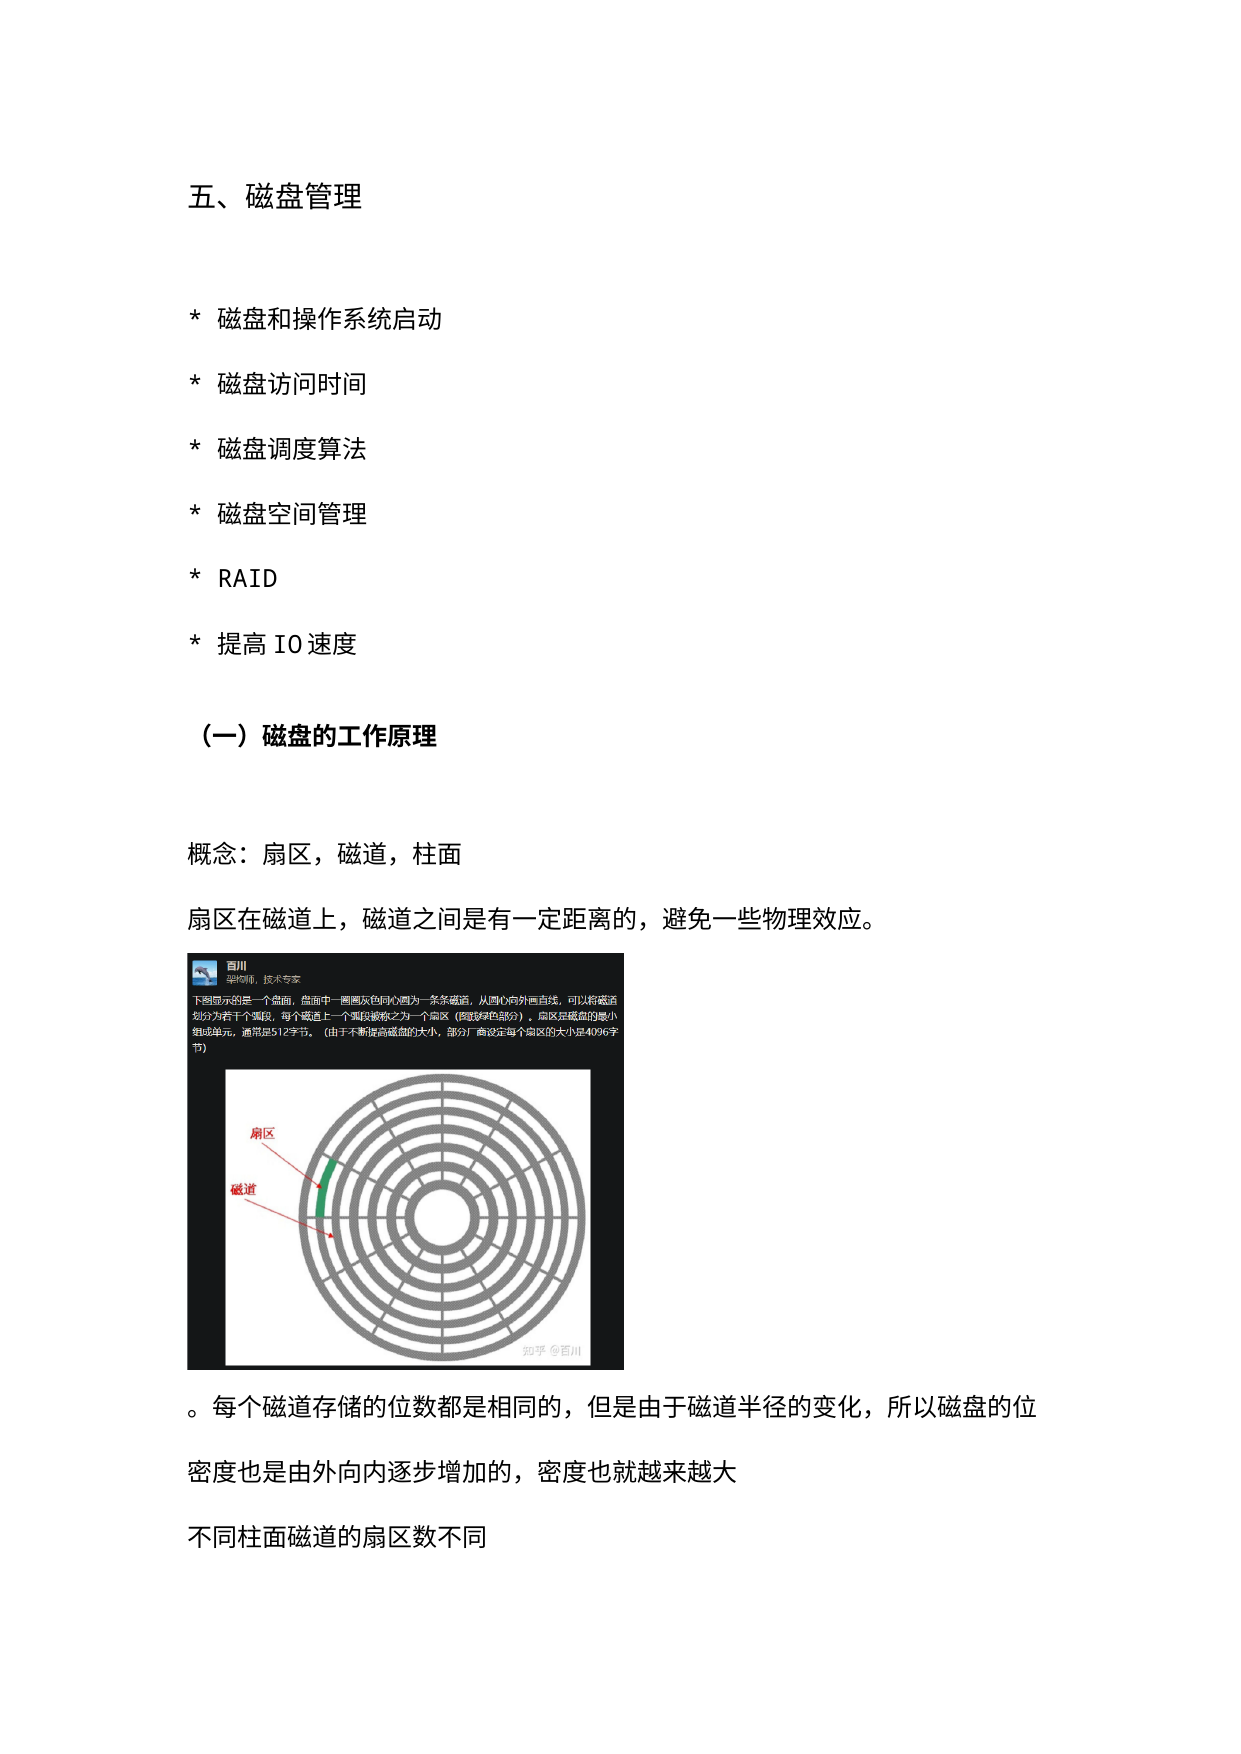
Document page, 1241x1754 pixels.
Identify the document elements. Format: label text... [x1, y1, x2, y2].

text * 磁盘空间管理 [187, 480, 1053, 545]
text * 磁盘访问时间 [187, 350, 1053, 415]
text 。每个磁道存储的位数都是相同的，但是由于磁道半径的变化，所以磁盘的位密度也是由外向内逐步增加的，密度也就越来越大 [187, 1373, 1053, 1503]
text 扇区在磁道上，磁道之间是有一定距离的，避免一些物理效应。 [187, 886, 1053, 951]
text 概念：扇区，磁道，柱面 [187, 821, 1053, 886]
text * 提高IO速度 [187, 610, 1053, 675]
subtitle 五、磁盘管理 [187, 162, 1053, 227]
text * 磁盘和操作系统启动 [187, 285, 1053, 350]
text 不同柱面磁道的扇区数不同 [187, 1503, 1053, 1568]
picture [187, 953, 624, 1370]
text * 磁盘调度算法 [187, 415, 1053, 480]
subtitle （一）磁盘的工作原理 [187, 702, 1053, 767]
text * RAID [187, 545, 1053, 610]
